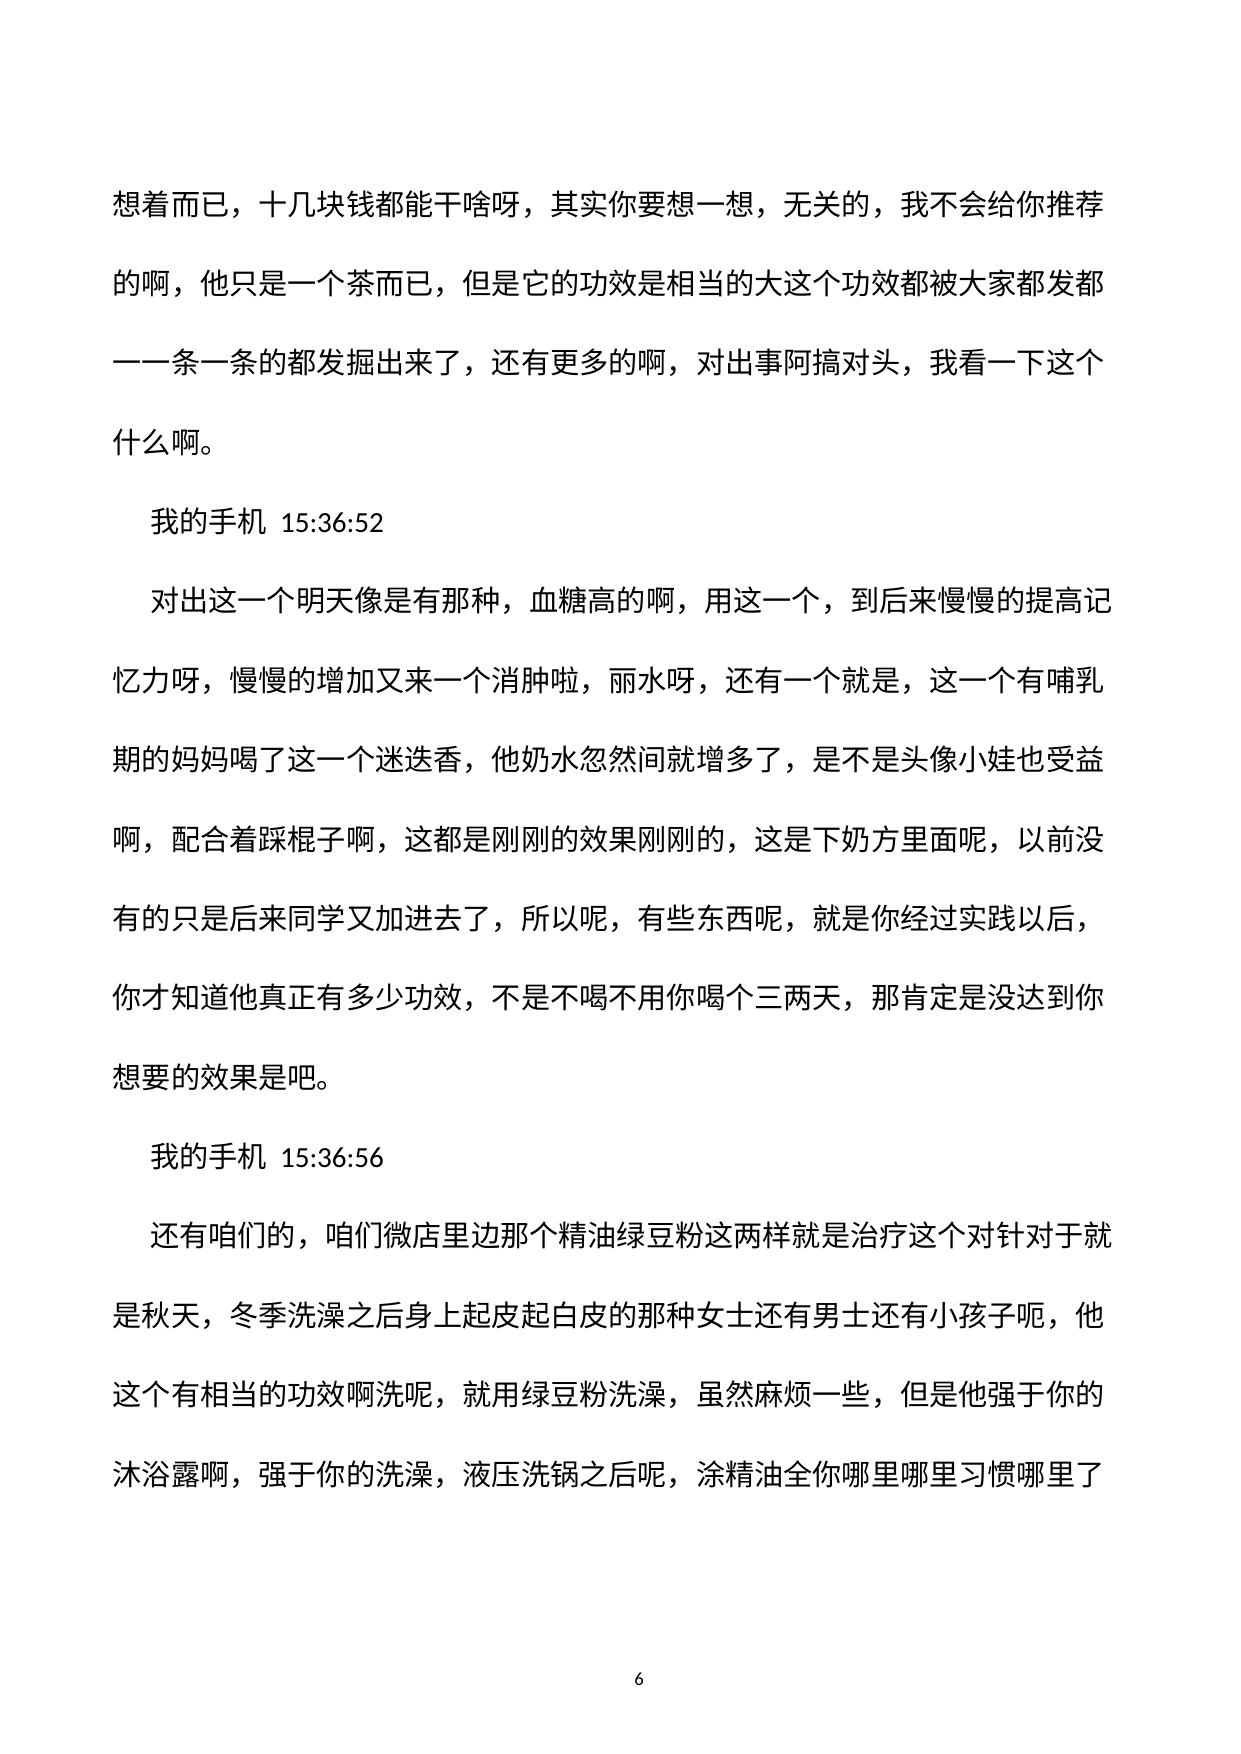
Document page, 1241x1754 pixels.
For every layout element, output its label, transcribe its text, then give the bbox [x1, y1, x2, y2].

text 我的手机 15:36:52 [112, 480, 1128, 559]
text 我的手机 15:36:56 [112, 1115, 1128, 1194]
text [112, 1194, 1128, 1512]
text 对出这一个明天像是有那种，血糖高的啊，用这一个，到后来慢慢的提高记忆力呀，慢慢的增加又来一个消肿啦，丽水呀，还有一个就是，这一个有哺乳期的妈妈喝了这一个迷迭香，他奶水忽然间就增多了，是不是头像小娃也受益啊，配合着踩棍子啊，这都是刚刚的效果刚刚的，这是下奶方里面呢，以前没有的只是后来同学又加进去了，所以呢，有些东西呢，就是你经过实践以后，你才知道他真正有多少功效，不是不喝不用你喝个三两天，那肯定是没达到你想要的效果是吧。 [112, 559, 1128, 1115]
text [112, 163, 1128, 480]
